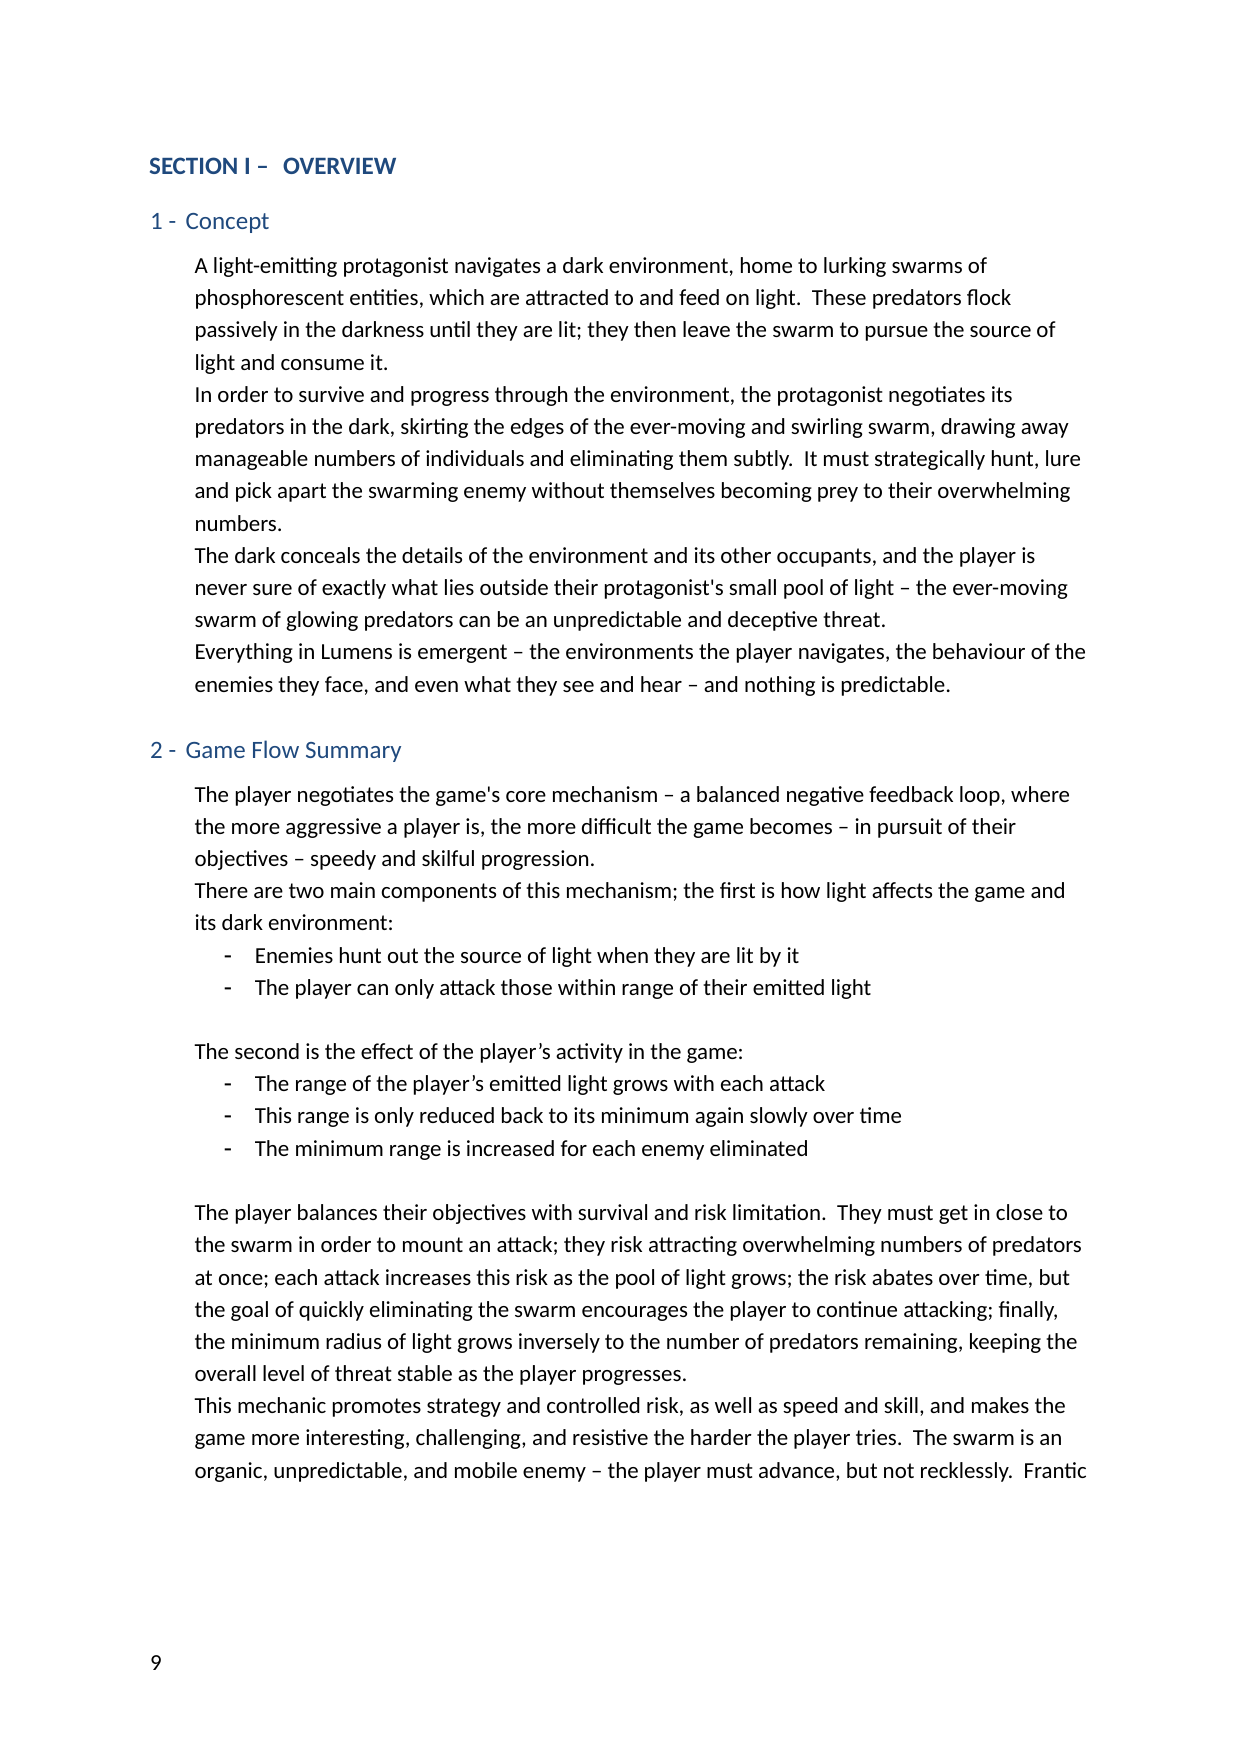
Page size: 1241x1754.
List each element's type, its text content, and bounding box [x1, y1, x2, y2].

text A light-emitting protagonist navigates a dark environment, home to lurking swarms of phosphorescent entities, which are attracted to and feed on light. These predators flock passively in the darkness until they are lit; they then leave the swarm to pursue the source of light and consume it. [194, 251, 1090, 376]
text The dark conceals the details of the environment and its other occupants, and the player is never sure of exactly what lies outside their protagonist's small pool of light – the ever-moving swarm of glowing predators can be an unpredictable and deceptive threat. [194, 541, 1090, 633]
list The minimum range is increased for each enemy eliminated [224, 1134, 1090, 1162]
text Everything in Lumens is emergent – the environments the player navigates, the behaviour of the enemies they face, and even what they see and hear – and nothing is predictable. [194, 637, 1090, 698]
text In order to survive and progress through the environment, the protagonist negotiates its predators in the dark, skirting the edges of the ever-moving and swirling swarm, drawing away manageable numbers of individuals and eliminating them subtly. It must strategically hunt, lure and pick apart the swarming enemy without themselves becoming prey to their overwhelming numbers. [194, 380, 1090, 537]
subtitle Concept [150, 206, 1090, 236]
subtitle OVERVIEW [149, 150, 1090, 181]
subtitle Game Flow Summary [150, 734, 1090, 764]
text The player negotiates the game's core mechanism – a balanced negative feedback loop, where the more aggressive a player is, the more difficult the game becomes – in pursuit of their objectives – speedy and skilful progression. [194, 780, 1090, 872]
list The range of the player’s emitted light grows with each attack [224, 1069, 1090, 1097]
list The player can only attack those within range of their emitted light [224, 973, 1090, 1001]
text The second is the effect of the player’s activity in the game: [194, 1037, 1090, 1065]
list Enemies hunt out the source of light when they are lit by it [224, 941, 1090, 969]
text There are two main components of this mechanism; the first is how light affects the game and its dark environment: [194, 876, 1090, 937]
text The player balances their objectives with survival and risk limitation. They must get in close to the swarm in order to mount an attack; they risk attracting overwhelming numbers of predators at once; each attack increases this risk as the pool of light grows; the risk abates over time, but the goal of quickly eliminating the swarm encourages the player to continue attacking; finally, the minimum radius of light grows inversely to the number of predators remaining, keeping the overall level of threat stable as the player progresses. [194, 1198, 1090, 1387]
list This range is only reduced back to its minimum again slowly over time [224, 1102, 1090, 1130]
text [194, 1391, 1090, 1484]
